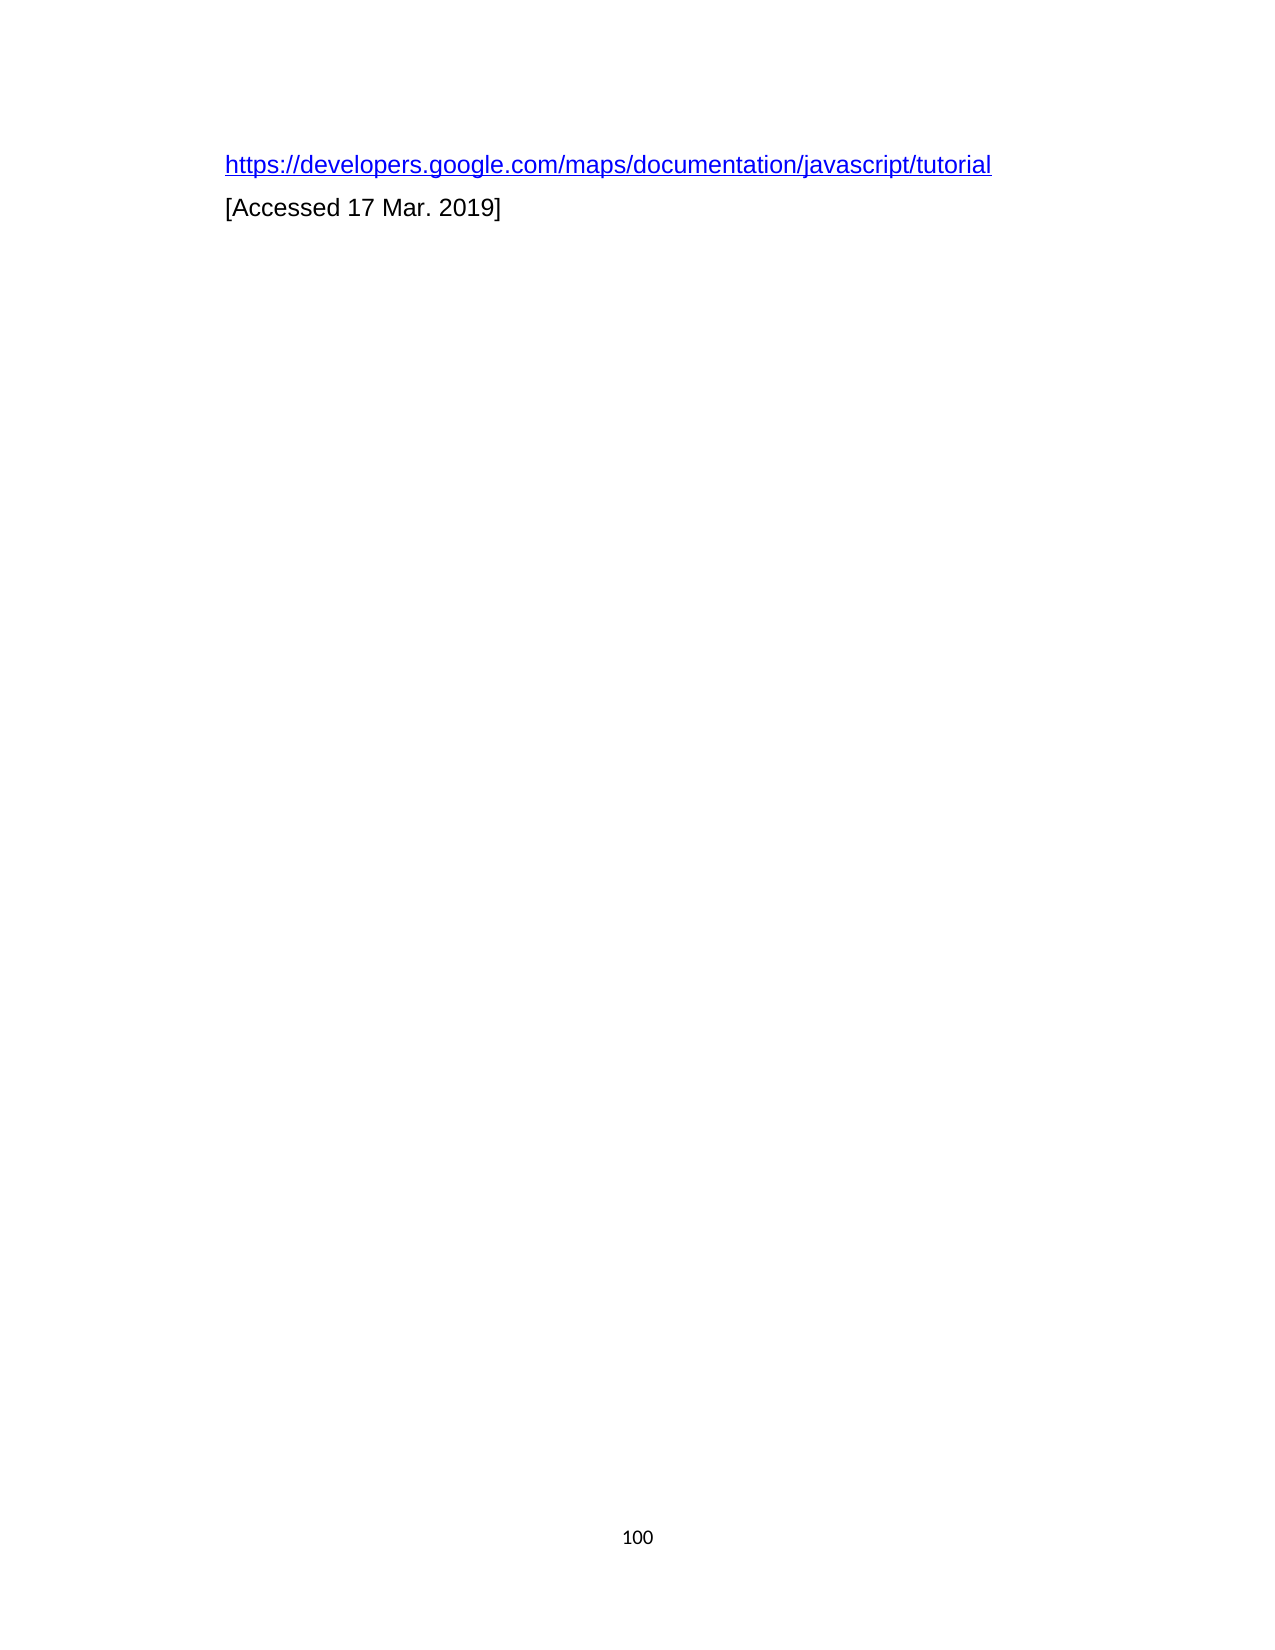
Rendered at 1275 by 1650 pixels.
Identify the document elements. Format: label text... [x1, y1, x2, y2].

list [Accessed 17 Mar. 2019] [225, 193, 1125, 222]
list https://developers.google.com/maps/documentation/javascript/tutorial [225, 150, 1125, 179]
